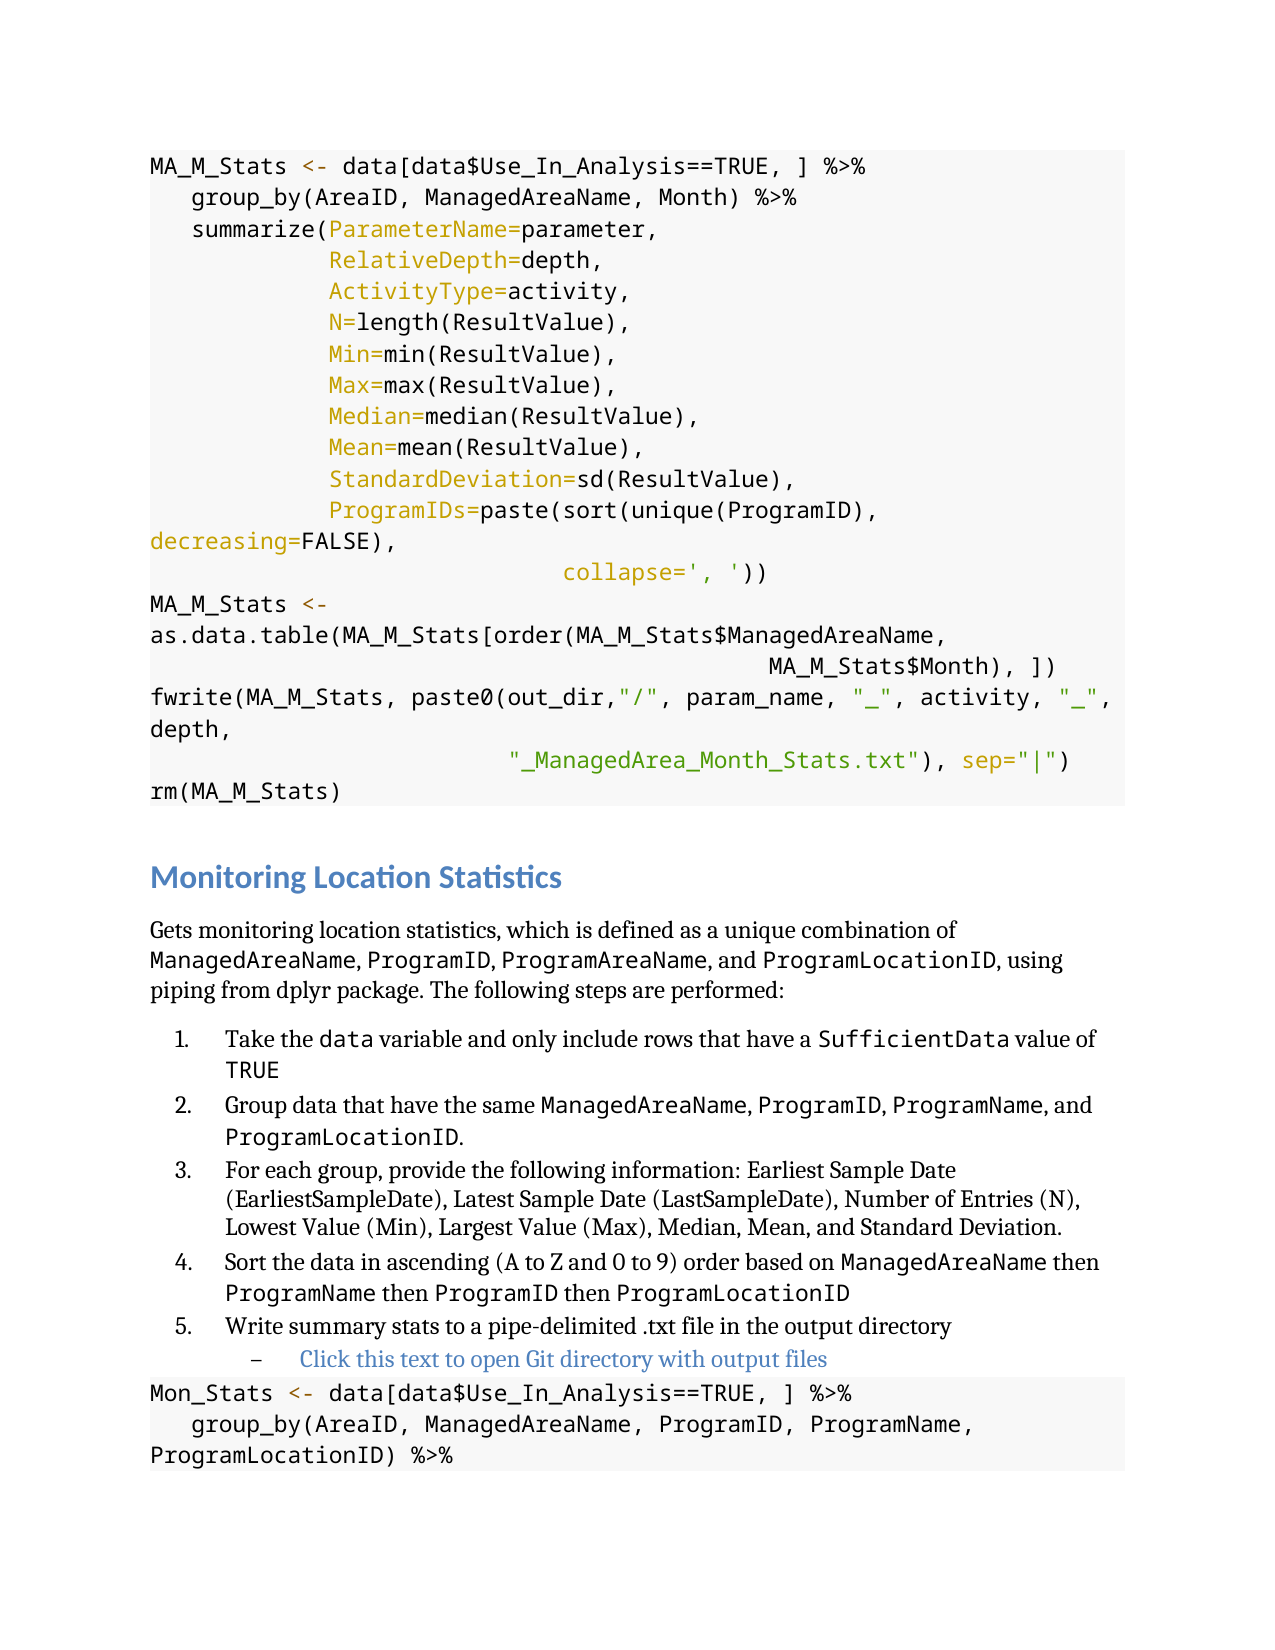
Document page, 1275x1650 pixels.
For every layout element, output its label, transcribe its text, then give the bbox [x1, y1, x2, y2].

list Write summary stats to a pipe-delimited .txt file in the output directory [175, 1312, 1125, 1341]
list Sort the data in ascending (A to Z and 0 to 9) order based on ManagedAreaName then ProgramName then ProgramID then ProgramLocationID [175, 1246, 1125, 1308]
subtitle Monitoring Location Statistics [150, 856, 1125, 897]
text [150, 1377, 1125, 1471]
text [150, 150, 1125, 806]
list Take the data variable and only include rows that have a SufficientData value of TRUE [175, 1023, 1125, 1086]
text Gets monitoring location statistics, which is defined as a unique combination of ManagedAreaName, ProgramID, ProgramAreaName, and ProgramLocationID, using piping from dplyr package. The following steps are performed: [150, 916, 1125, 1004]
list Group data that have the same ManagedAreaName, ProgramID, ProgramName, and ProgramLocationID. [175, 1089, 1125, 1152]
list For each group, provide the following information: Earliest Sample Date (EarliestSampleDate), Latest Sample Date (LastSampleDate), Number of Entries (N), Lowest Value (Min), Largest Value (Max), Median, Mean, and Standard Deviation. [175, 1156, 1125, 1242]
list Click this text to open Git directory with output files [250, 1344, 1125, 1373]
